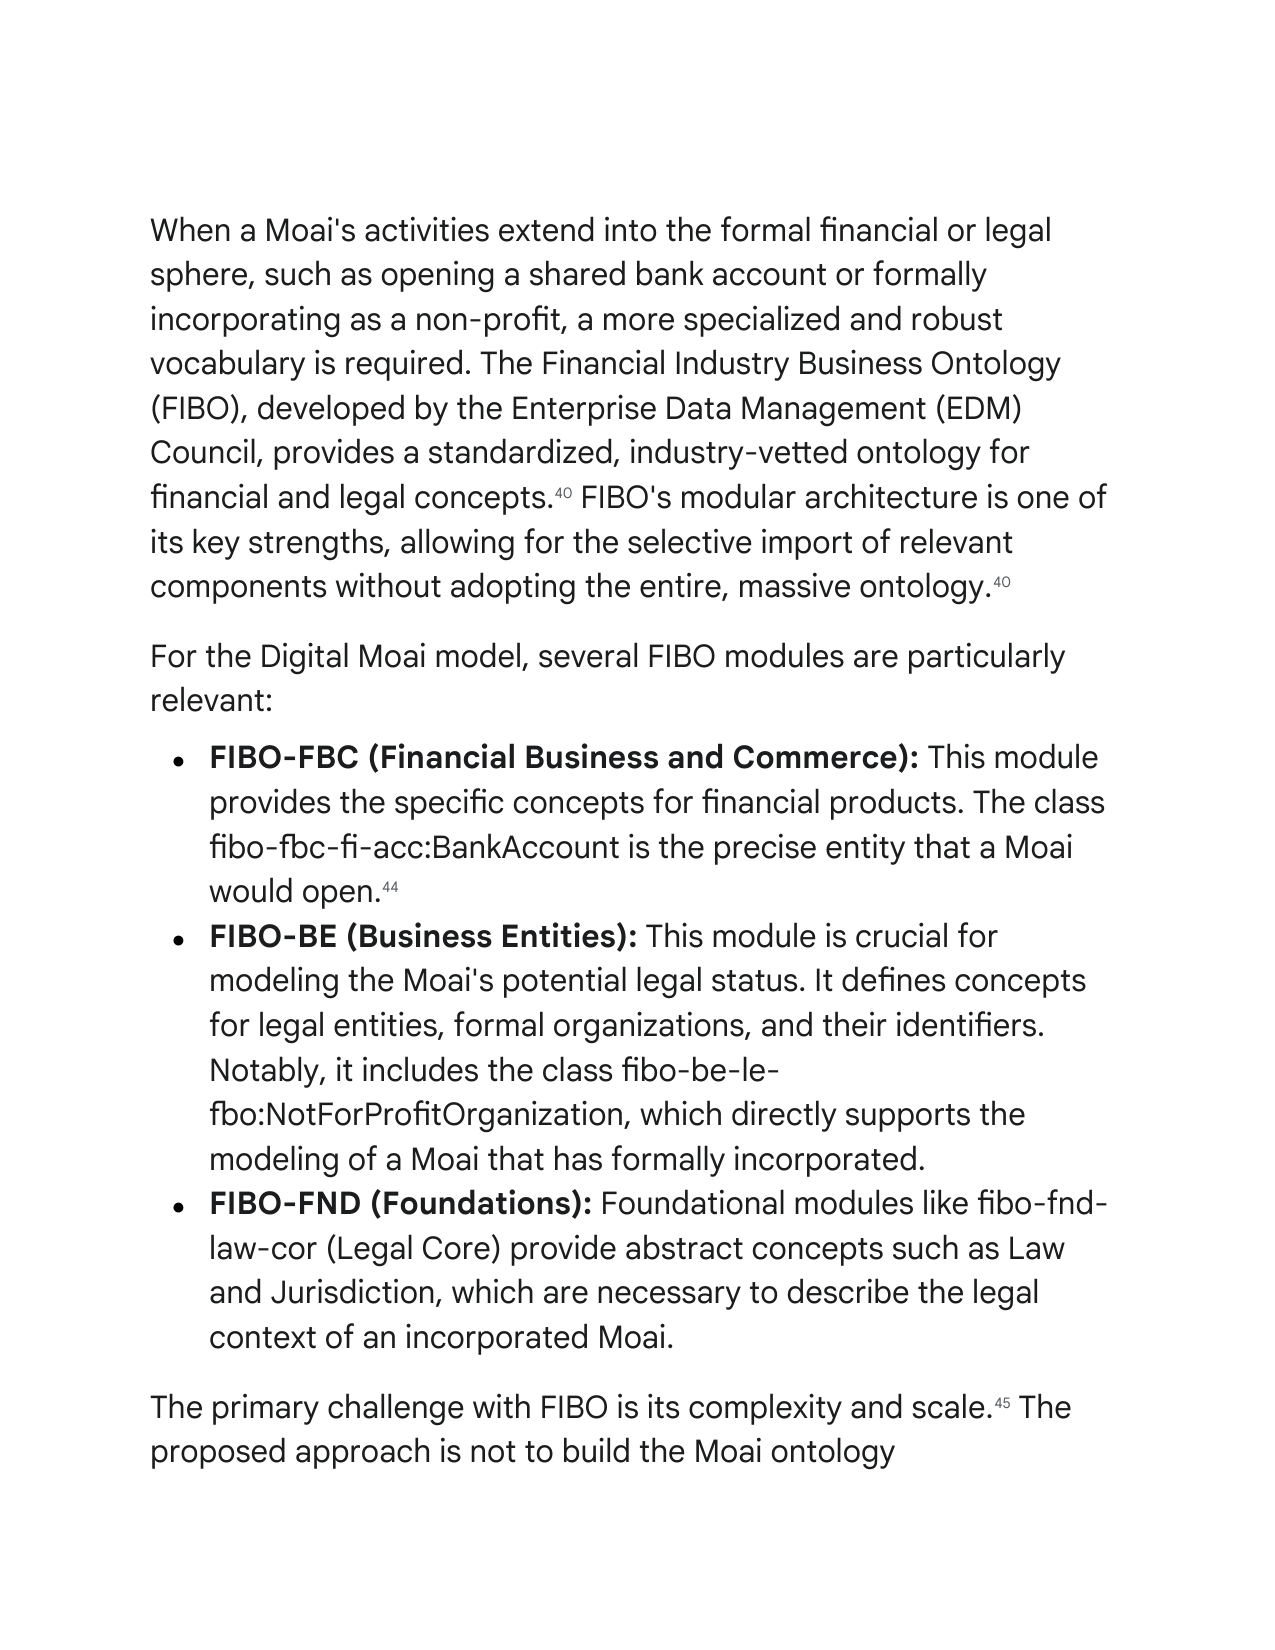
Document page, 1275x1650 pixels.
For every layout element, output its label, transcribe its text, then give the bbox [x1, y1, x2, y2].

list FIBO-FBC (Financial Business and Commerce): This module provides the specific concepts for financial products. The class fibo-fbc-fi-acc:BankAccount is the precise entity that a Moai would open.44 [171, 739, 1125, 912]
text When a Moai's activities extend into the formal financial or legal sphere, such as opening a shared bank account or formally incorporating as a non-profit, a more specialized and robust vocabulary is required. The Financial Industry Business Ontology (FIBO), developed by the Enterprise Data Management (EDM) Council, provides a standardized, industry-vetted ontology for financial and legal concepts.40 FIBO's modular architecture is one of its key strengths, allowing for the selective import of relevant components without adopting the entire, massive ontology.40 [150, 211, 1125, 607]
text The primary challenge with FIBO is its complexity and scale.45 The proposed approach is not to build the Moai ontology [150, 1388, 1125, 1472]
list FIBO-BE (Business Entities): This module is crucial for modeling the Moai's potential legal status. It defines concepts for legal entities, formal organizations, and their identifiers. Notably, it includes the class fibo-be-le-fbo:NotForProfitOrganization, which directly supports the modeling of a Moai that has formally incorporated. [171, 917, 1125, 1179]
list FIBO-FND (Foundations): Foundational modules like fibo-fnd-law-cor (Legal Core) provide abstract concepts such as Law and Jurisdiction, which are necessary to describe the legal context of an incorporated Moai. [171, 1184, 1125, 1357]
text For the Digital Moai model, several FIBO modules are particularly relevant: [150, 637, 1125, 721]
